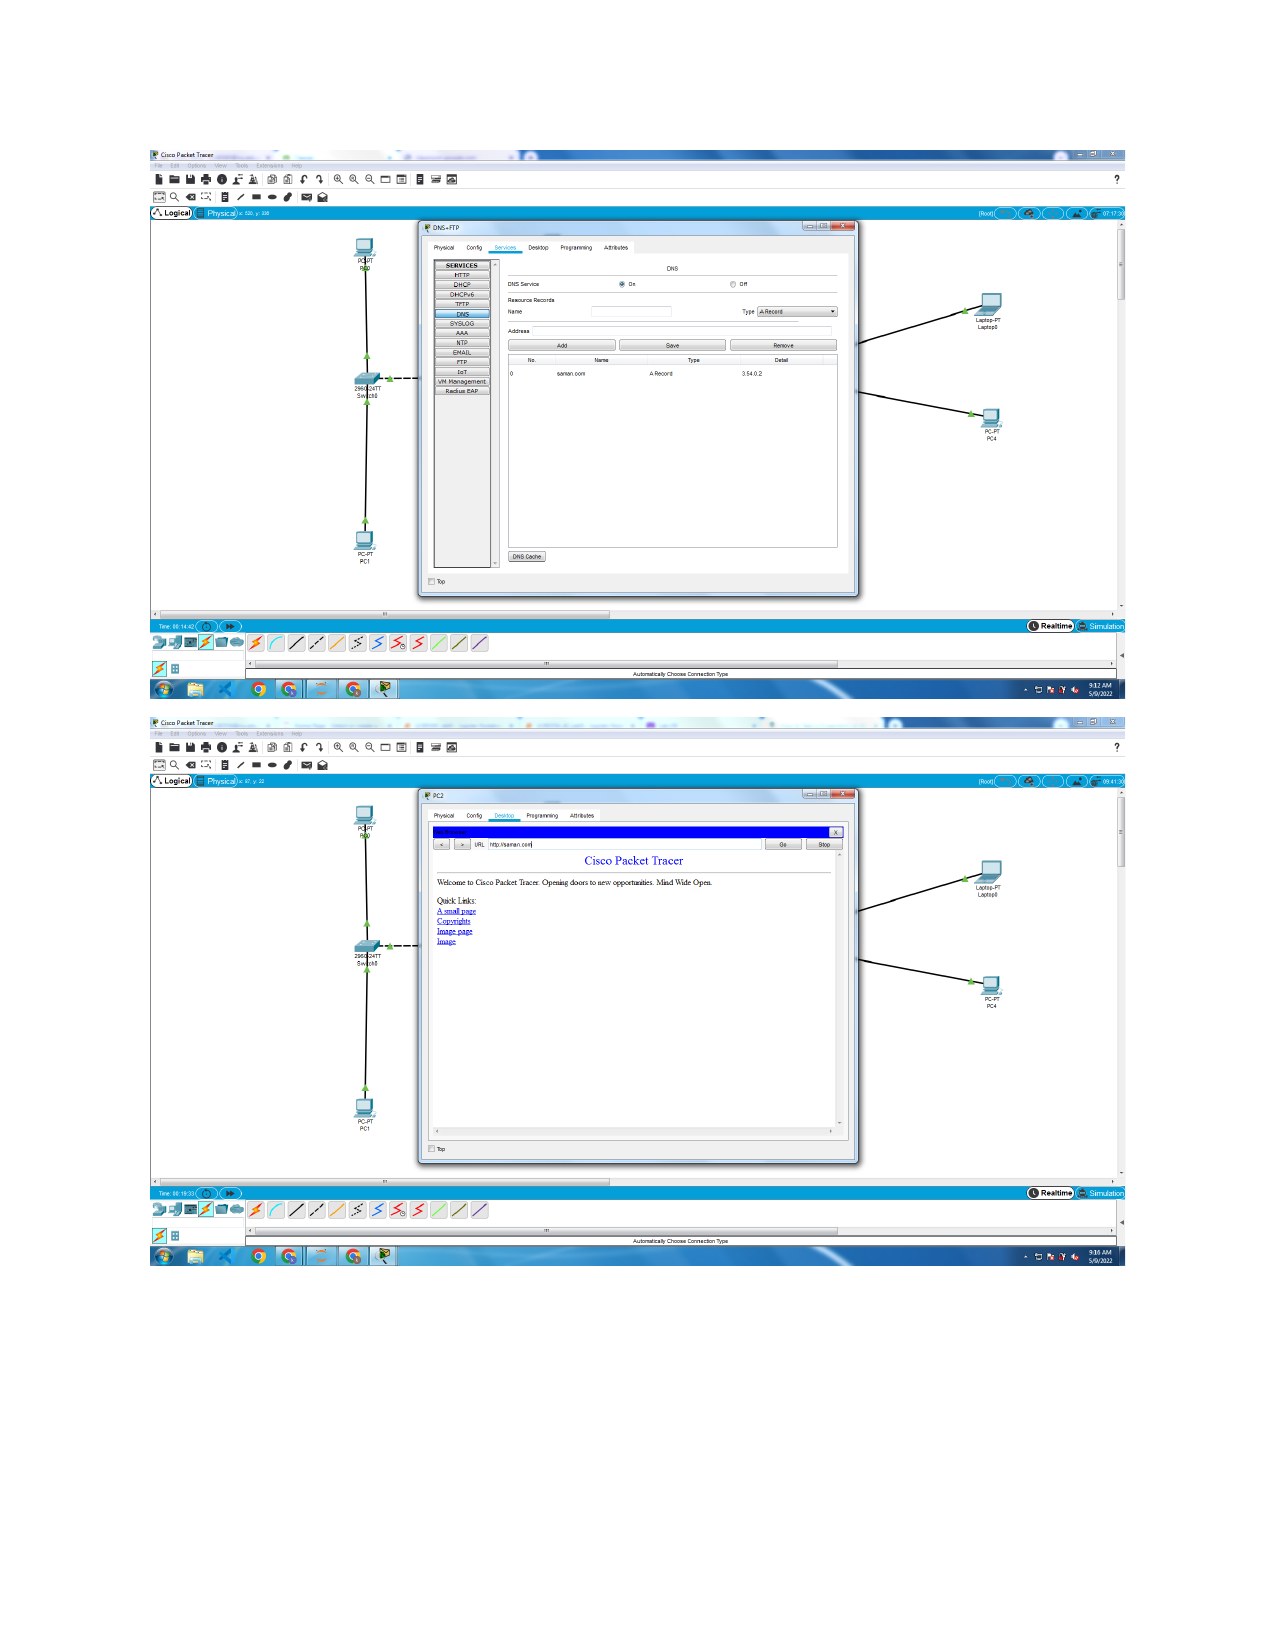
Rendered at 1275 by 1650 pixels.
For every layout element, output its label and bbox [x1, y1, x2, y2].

picture [150, 717, 1125, 1266]
picture [1025, 778, 1032, 784]
picture [150, 150, 1125, 699]
picture [1025, 210, 1032, 216]
